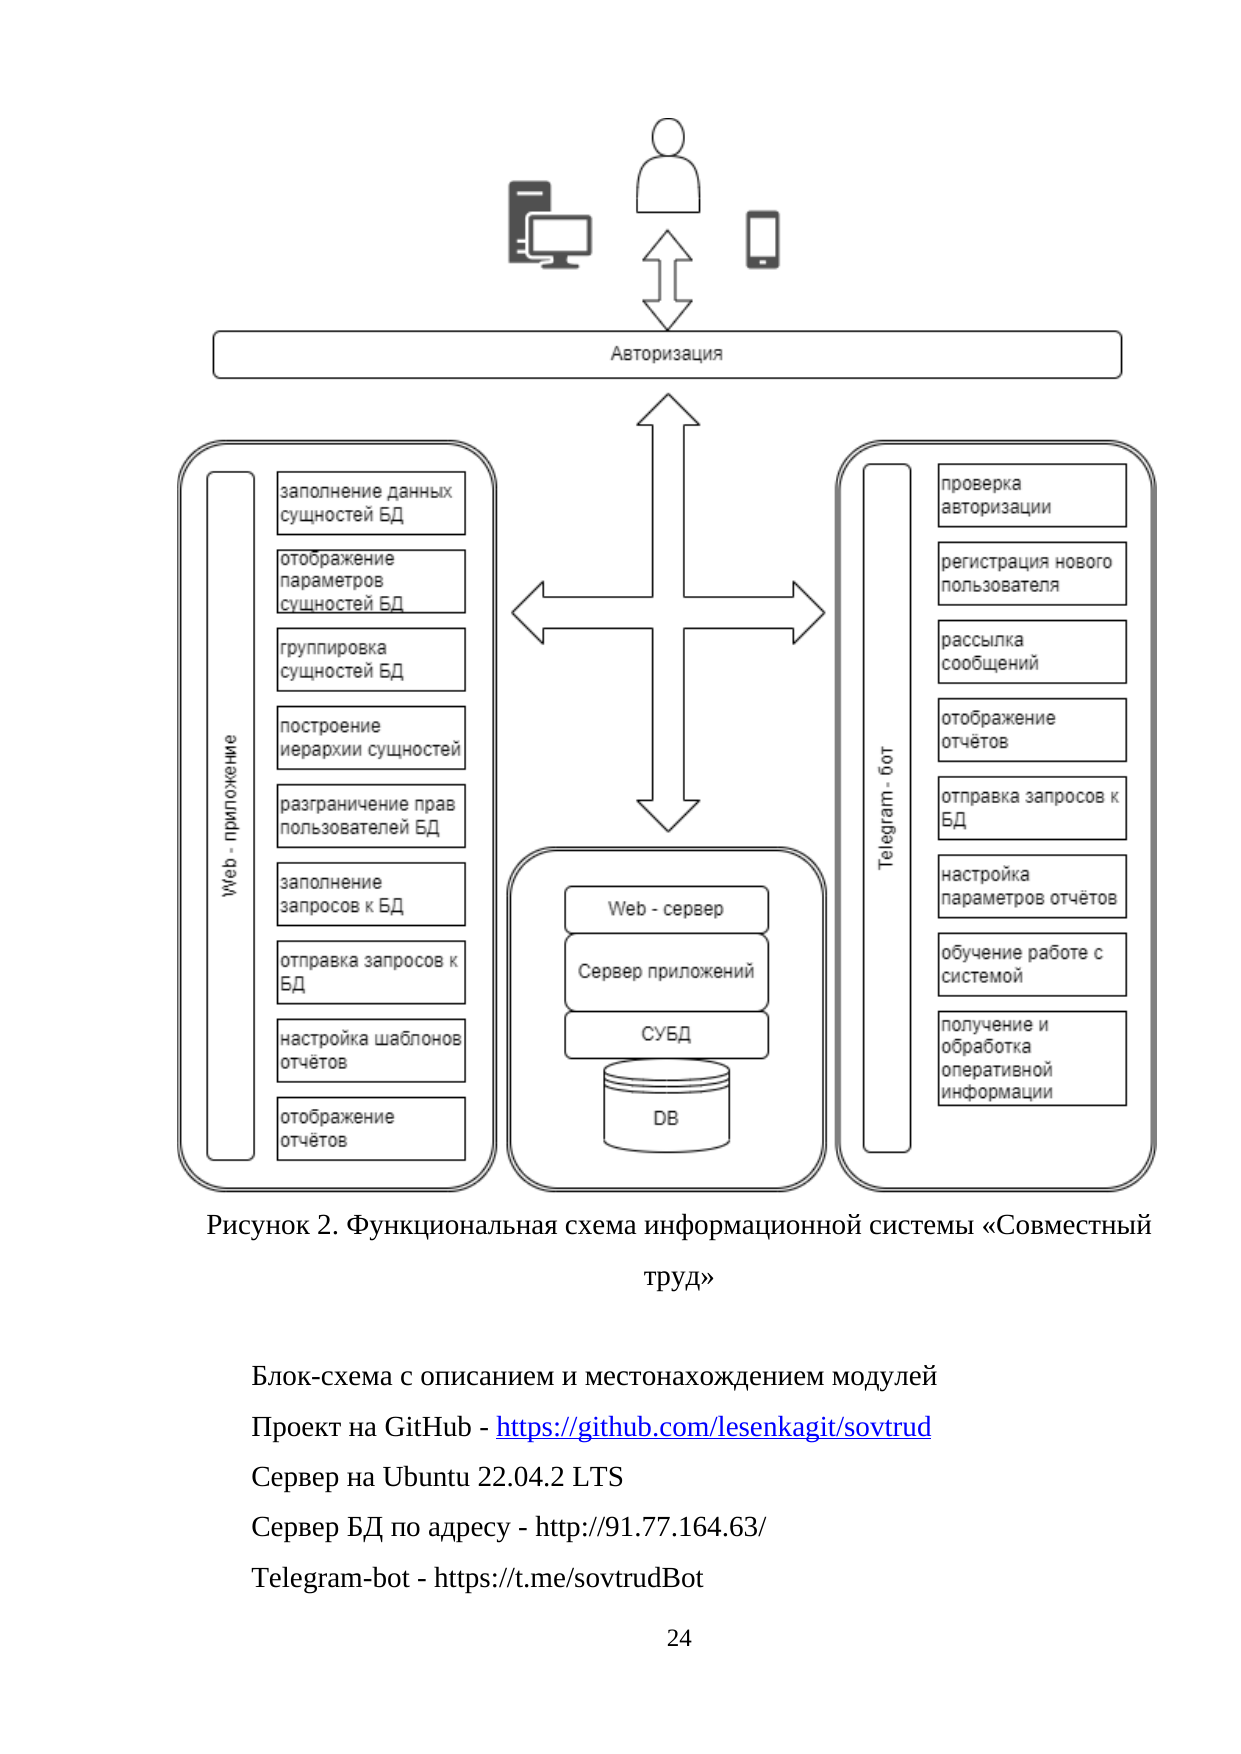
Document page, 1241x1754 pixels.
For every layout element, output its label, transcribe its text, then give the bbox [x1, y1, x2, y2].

text Сервер на Ubuntu 22.04.2 LTS [177, 1459, 1181, 1493]
text Проект на GitHub - https://github.com/lesenkagit/sovtrud [177, 1409, 1181, 1442]
picture [177, 118, 1157, 1194]
text Рисунок 2. Функциональная схема информационной системы «Совместный труд» [177, 1207, 1181, 1291]
text Сервер БД по адресу - http://91.77.164.63/ [177, 1509, 1181, 1543]
text Блок-схема с описанием и местонахождением модулей [177, 1358, 1181, 1392]
text Telegram-bot - https://t.me/sovtrudBot [177, 1560, 1181, 1593]
